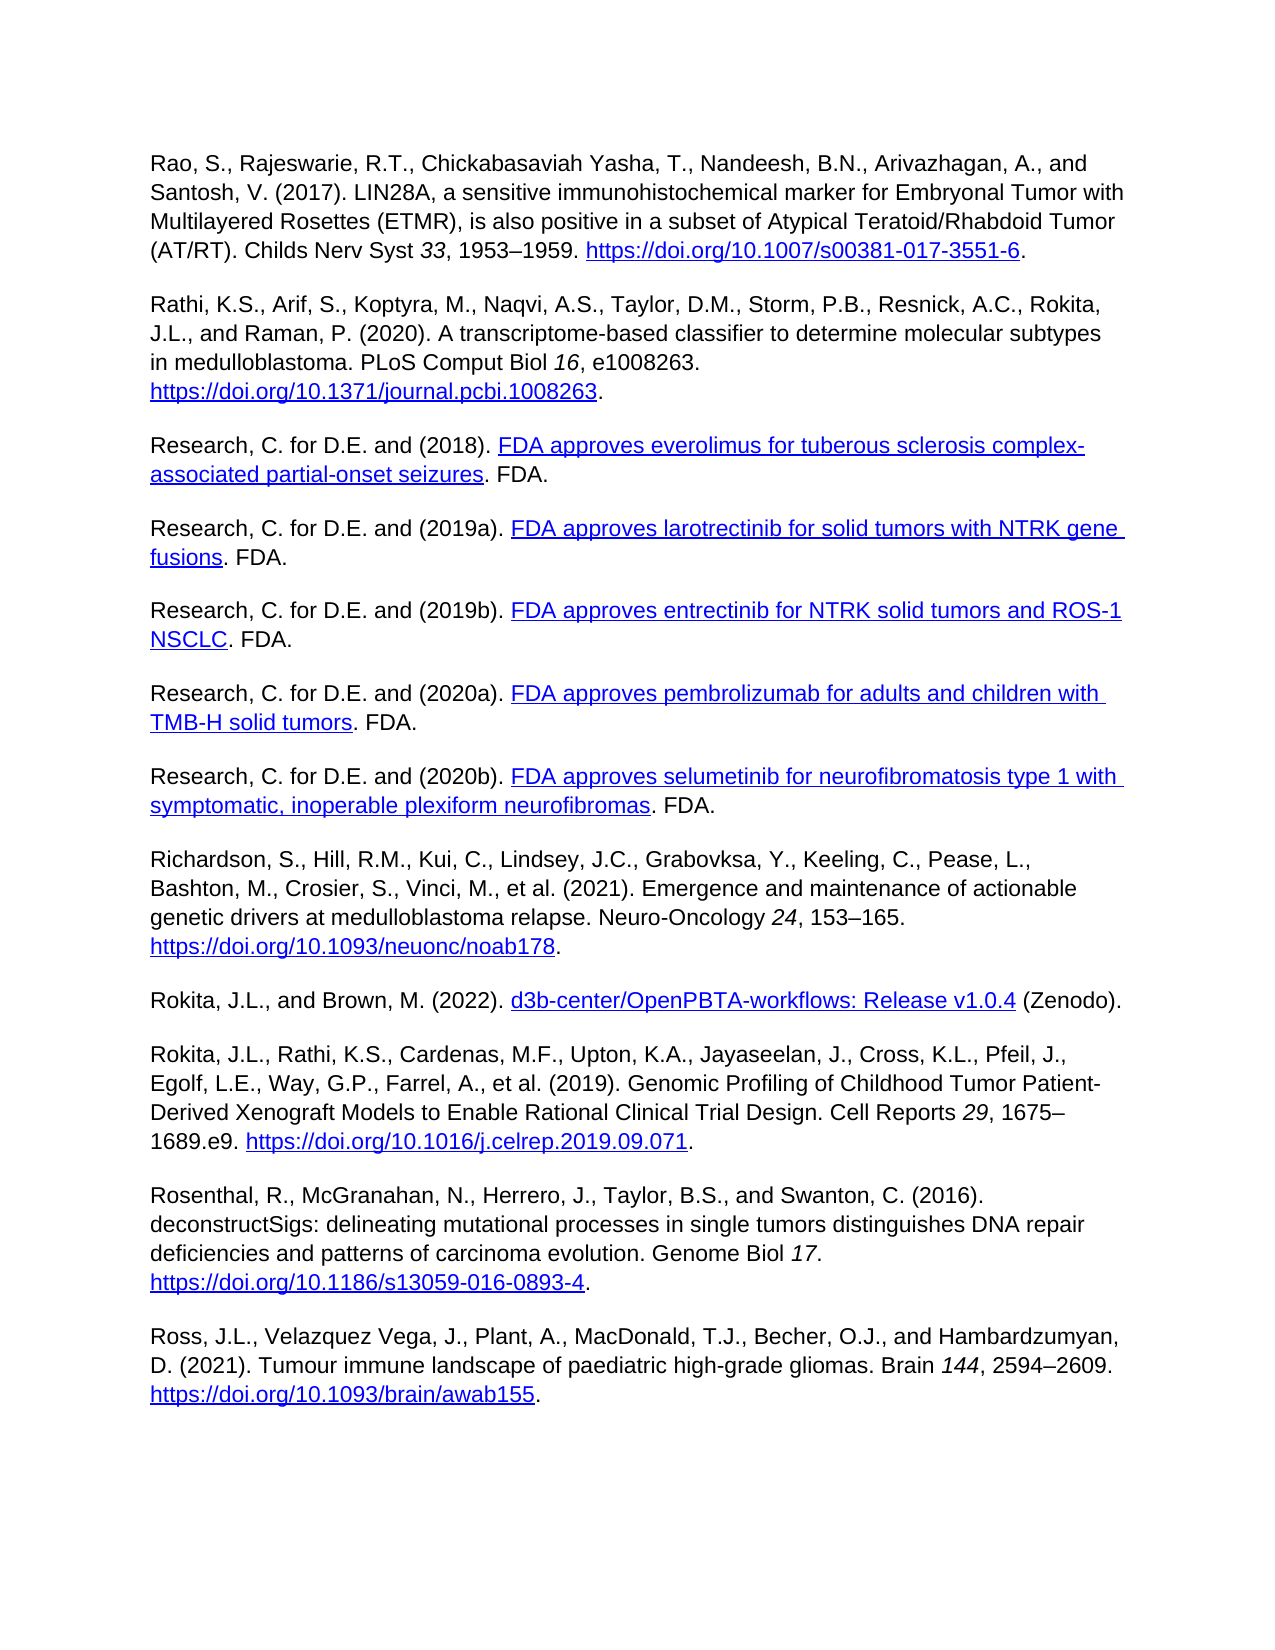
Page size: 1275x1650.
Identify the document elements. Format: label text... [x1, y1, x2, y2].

text Research, C. for D.E. and (2019a). FDA approves larotrectinib for solid tumors with NTRK gene fusions. FDA. [150, 514, 1125, 570]
text Rokita, J.L., Rathi, K.S., Cardenas, M.F., Upton, K.A., Jayaseelan, J., Cross, K.L., Pfeil, J., Egolf, L.E., Way, G.P., Farrel, A., et al. (2019). Genomic Profiling of Childhood Tumor Patient-Derived Xenograft Models to Enable Rational Clinical Trial Design. Cell Reports 29, 1675–1689.e9. https://doi.org/10.1016/j.celrep.2019.09.071. [150, 1041, 1125, 1154]
text Rathi, K.S., Arif, S., Koptyra, M., Naqvi, A.S., Taylor, D.M., Storm, P.B., Resnick, A.C., Rokita, J.L., and Raman, P. (2020). A transcriptome-based classifier to determine molecular subtypes in medulloblastoma. PLoS Comput Biol 16, e1008263. https://doi.org/10.1371/journal.pcbi.1008263. [150, 291, 1125, 404]
text Rosenthal, R., McGranahan, N., Herrero, J., Taylor, B.S., and Swanton, C. (2016). deconstructSigs: delineating mutational processes in single tumors distinguishes DNA repair deficiencies and patterns of carcinoma evolution. Genome Biol 17. https://doi.org/10.1186/s13059-016-0893-4. [150, 1182, 1125, 1295]
text Research, C. for D.E. and (2020a). FDA approves pembrolizumab for adults and children with TMB-H solid tumors. FDA. [150, 680, 1125, 736]
text Research, C. for D.E. and (2020b). FDA approves selumetinib for neurofibromatosis type 1 with symptomatic, inoperable plexiform neurofibromas. FDA. [150, 763, 1125, 819]
text Ross, J.L., Velazquez Vega, J., Plant, A., MacDonald, T.J., Becher, O.J., and Hambardzumyan, D. (2021). Tumour immune landscape of paediatric high-grade gliomas. Brain 144, 2594–2609. https://doi.org/10.1093/brain/awab155. [150, 1323, 1125, 1407]
text Research, C. for D.E. and (2018). FDA approves everolimus for tuberous sclerosis complex-associated partial-onset seizures. FDA. [150, 432, 1125, 487]
text Research, C. for D.E. and (2019b). FDA approves entrectinib for NTRK solid tumors and ROS-1 NSCLC. FDA. [150, 597, 1125, 653]
text Rokita, J.L., and Brown, M. (2022). d3b-center/OpenPBTA-workflows: Release v1.0.4 (Zenodo). [150, 987, 1125, 1013]
text Rao, S., Rajeswarie, R.T., Chickabasaviah Yasha, T., Nandeesh, B.N., Arivazhagan, A., and Santosh, V. (2017). LIN28A, a sensitive immunohistochemical marker for Embryonal Tumor with Multilayered Rosettes (ETMR), is also positive in a subset of Atypical Teratoid/Rhabdoid Tumor (AT/RT). Childs Nerv Syst 33, 1953–1959. https://doi.org/10.1007/s00381-017-3551-6. [150, 150, 1125, 263]
text Richardson, S., Hill, R.M., Kui, C., Lindsey, J.C., Grabovksa, Y., Keeling, C., Pease, L., Bashton, M., Crosier, S., Vinci, M., et al. (2021). Emergence and maintenance of actionable genetic drivers at medulloblastoma relapse. Neuro-Oncology 24, 153–165. https://doi.org/10.1093/neuonc/noab178. [150, 846, 1125, 959]
